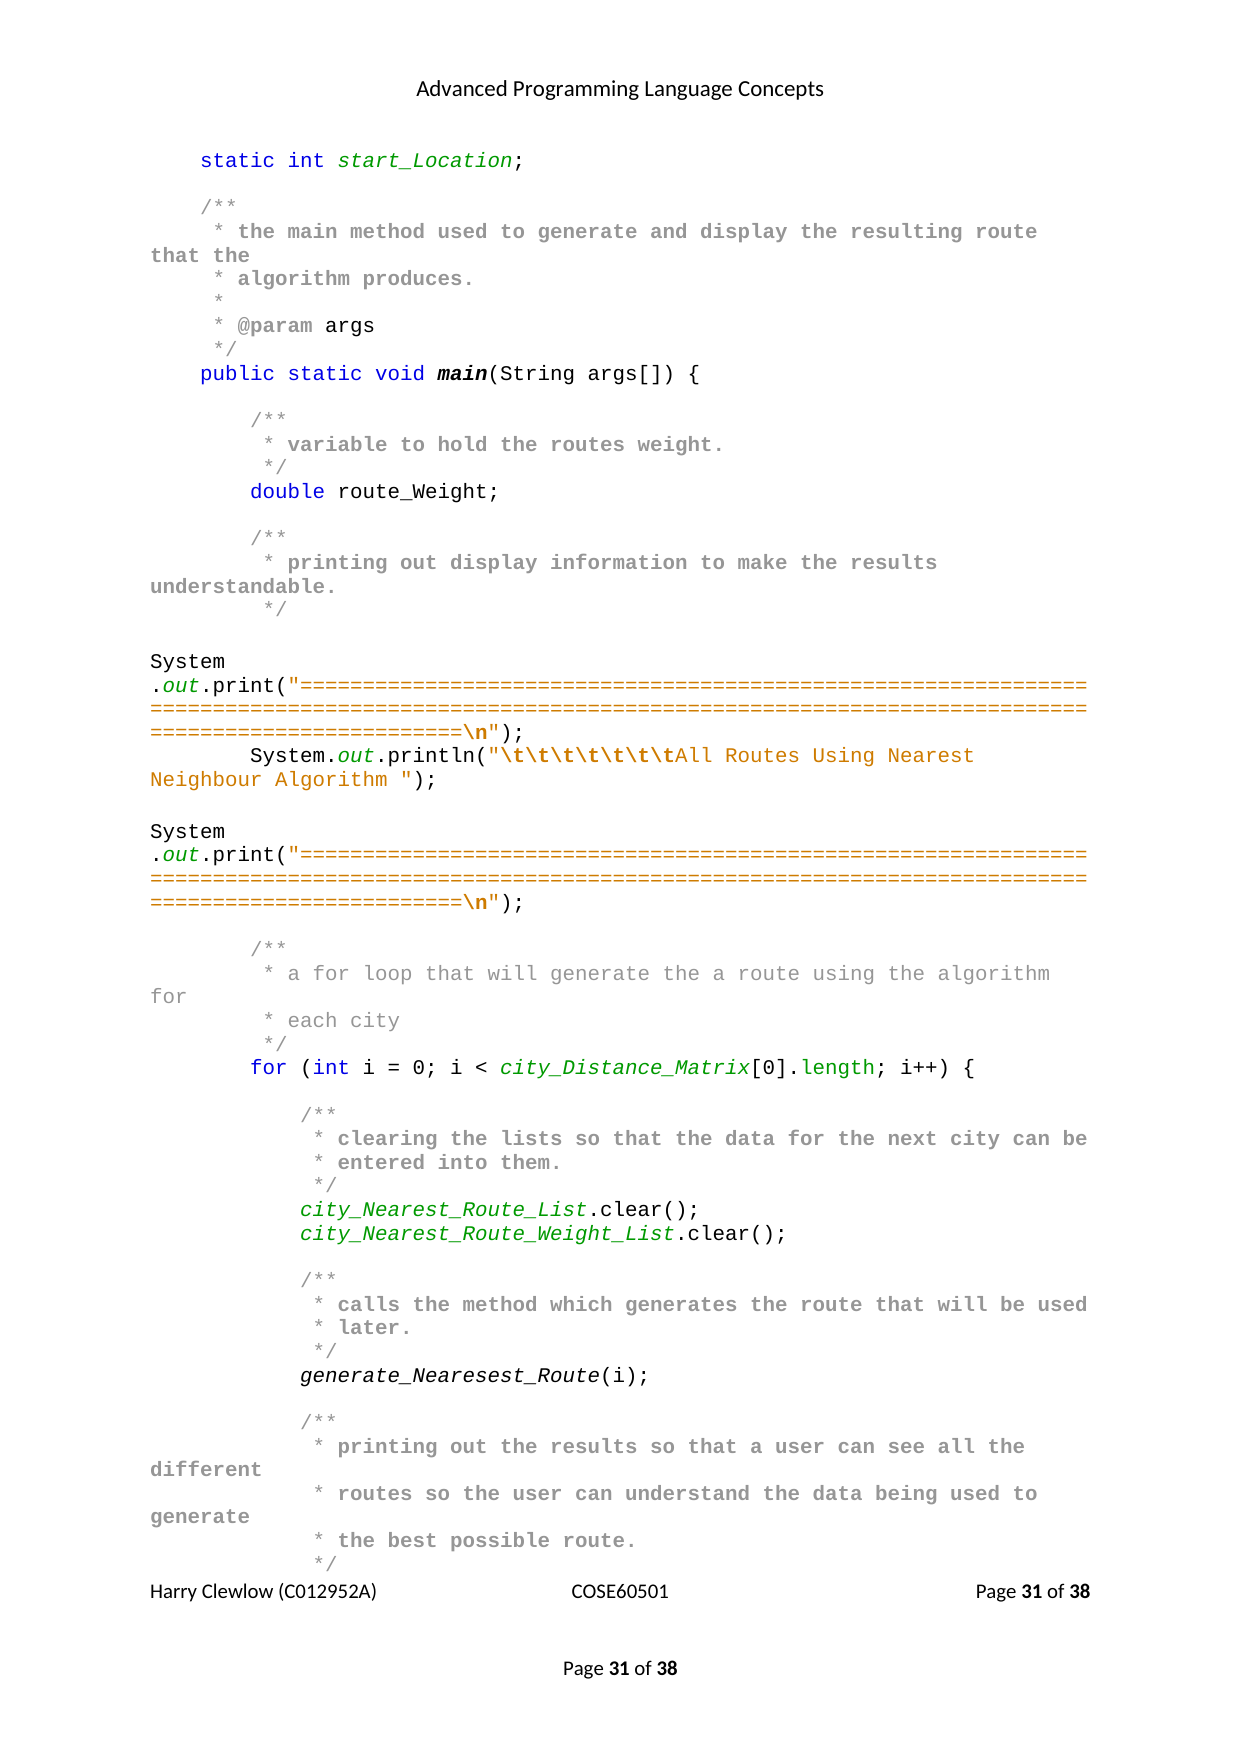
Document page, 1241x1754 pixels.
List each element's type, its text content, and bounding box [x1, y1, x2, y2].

text /** [150, 410, 1090, 434]
text * later. [150, 1317, 1090, 1341]
text System.out.print("===================================================================================================================================================================\n"); [150, 793, 1090, 915]
text * calls the method which generates the route that will be used [150, 1294, 1090, 1317]
text city_Nearest_Route_Weight_List.clear(); [150, 1223, 1090, 1246]
text /** [150, 528, 1090, 552]
text */ [150, 1341, 1090, 1365]
text * clearing the lists so that the data for the next city can be [150, 1128, 1090, 1152]
text city_Nearest_Route_List.clear(); [150, 1199, 1090, 1223]
text */ [150, 599, 1090, 623]
text * entered into them. [150, 1152, 1090, 1176]
text * [150, 292, 1090, 316]
text /** [150, 197, 1090, 221]
text * the best possible route. [150, 1530, 1090, 1554]
text /** [150, 939, 1090, 963]
text /** [150, 1412, 1090, 1436]
text * the main method used to generate and display the resulting route that the [150, 221, 1090, 268]
text for (int i = 0; i < city_Distance_Matrix[0].length; i++) { [150, 1057, 1090, 1081]
text double route_Weight; [150, 481, 1090, 505]
text */ [150, 339, 1090, 363]
text * routes so the user can understand the data being used to generate [150, 1483, 1090, 1530]
text */ [150, 457, 1090, 481]
text * printing out display information to make the results understandable. [150, 552, 1090, 599]
text * algorithm produces. [150, 268, 1090, 292]
text System.out.println("\t\t\t\t\t\t\tAll Routes Using Nearest Neighbour Algorithm "); [150, 746, 1090, 793]
text /** [150, 1104, 1090, 1128]
text generate_Nearesest_Route(i); [150, 1365, 1090, 1388]
text * printing out the results so that a user can see all the different [150, 1436, 1090, 1483]
text /** [150, 1270, 1090, 1294]
text public static void main(String args[]) { [150, 363, 1090, 386]
text */ [150, 1176, 1090, 1199]
text * @param args [150, 316, 1090, 339]
text * each city [150, 1010, 1090, 1034]
text * a for loop that will generate the a route using the algorithm for [150, 963, 1090, 1010]
text static int start_Location; [150, 150, 1090, 174]
text * variable to hold the routes weight. [150, 434, 1090, 457]
text */ [150, 1554, 1090, 1577]
text System.out.print("===================================================================================================================================================================\n"); [150, 623, 1090, 746]
text */ [150, 1034, 1090, 1057]
